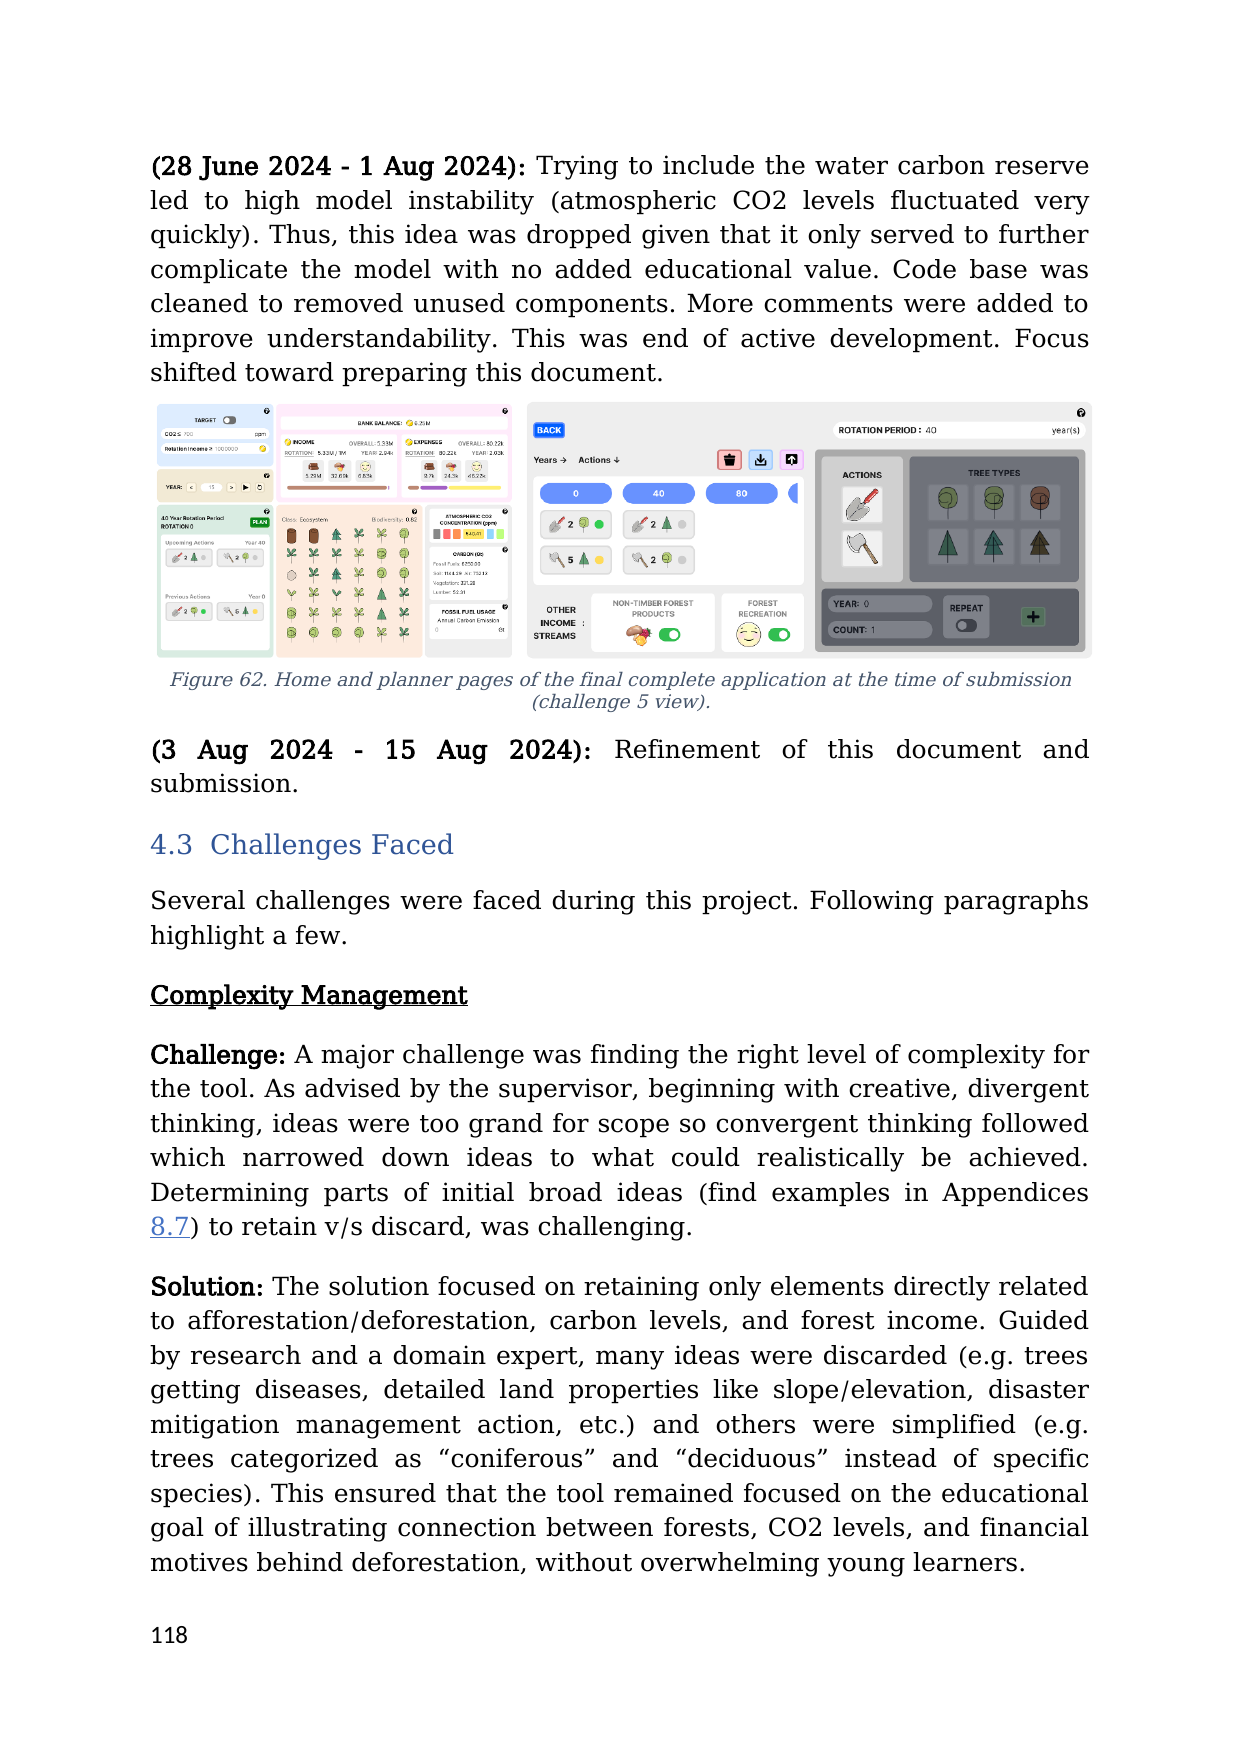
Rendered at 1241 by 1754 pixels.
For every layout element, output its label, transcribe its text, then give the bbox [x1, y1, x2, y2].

text Solution: The solution focused on retaining only elements directly related to afforestation/deforestation, carbon levels, and forest income. Guided by research and a domain expert, many ideas were discarded (e.g. trees getting diseases, detailed land properties like slope/elevation, disaster mitigation management action, etc.) and others were simplified (e.g. trees categorized as “coniferous” and “deciduous” instead of specific species). This ensured that the tool remained focused on the educational goal of illustrating connection between forests, CO2 levels, and financial motives behind deforestation, without overwhelming young learners. [150, 1270, 1090, 1576]
text Several challenges were faced during this project. Following paragraphs highlight a few. [150, 885, 1090, 949]
text Figure 62. Home and planner pages of the final complete application at the time of submission (challenge 5 view). [150, 668, 1090, 713]
picture [150, 397, 1095, 664]
subtitle Challenges Faced [150, 827, 1090, 860]
subtitle Complexity Management [150, 979, 1090, 1009]
text (28 June 2024 - 1 Aug 2024): Trying to include the water carbon reserve led to high model instability (atmospheric CO2 levels fluctuated very quickly). Thus, this idea was dropped given that it only served to further complicate the model with no added educational value. Code base was cleaned to removed unused components. More comments were added to improve understandability. This was end of active development. Focus shifted toward preparing this document. [150, 150, 1090, 387]
text Challenge: A major challenge was finding the right level of complexity for the tool. As advised by the supervisor, beginning with creative, divergent thinking, ideas were too grand for scope so convergent thinking followed which narrowed down ideas to what could realistically be achieved. Determining parts of initial broad ideas (find examples in Appendices 8.7) to retain v/s discard, was challenging. [150, 1038, 1090, 1241]
text (3 Aug 2024 - 15 Aug 2024): Refinement of this document and submission. [150, 733, 1090, 798]
